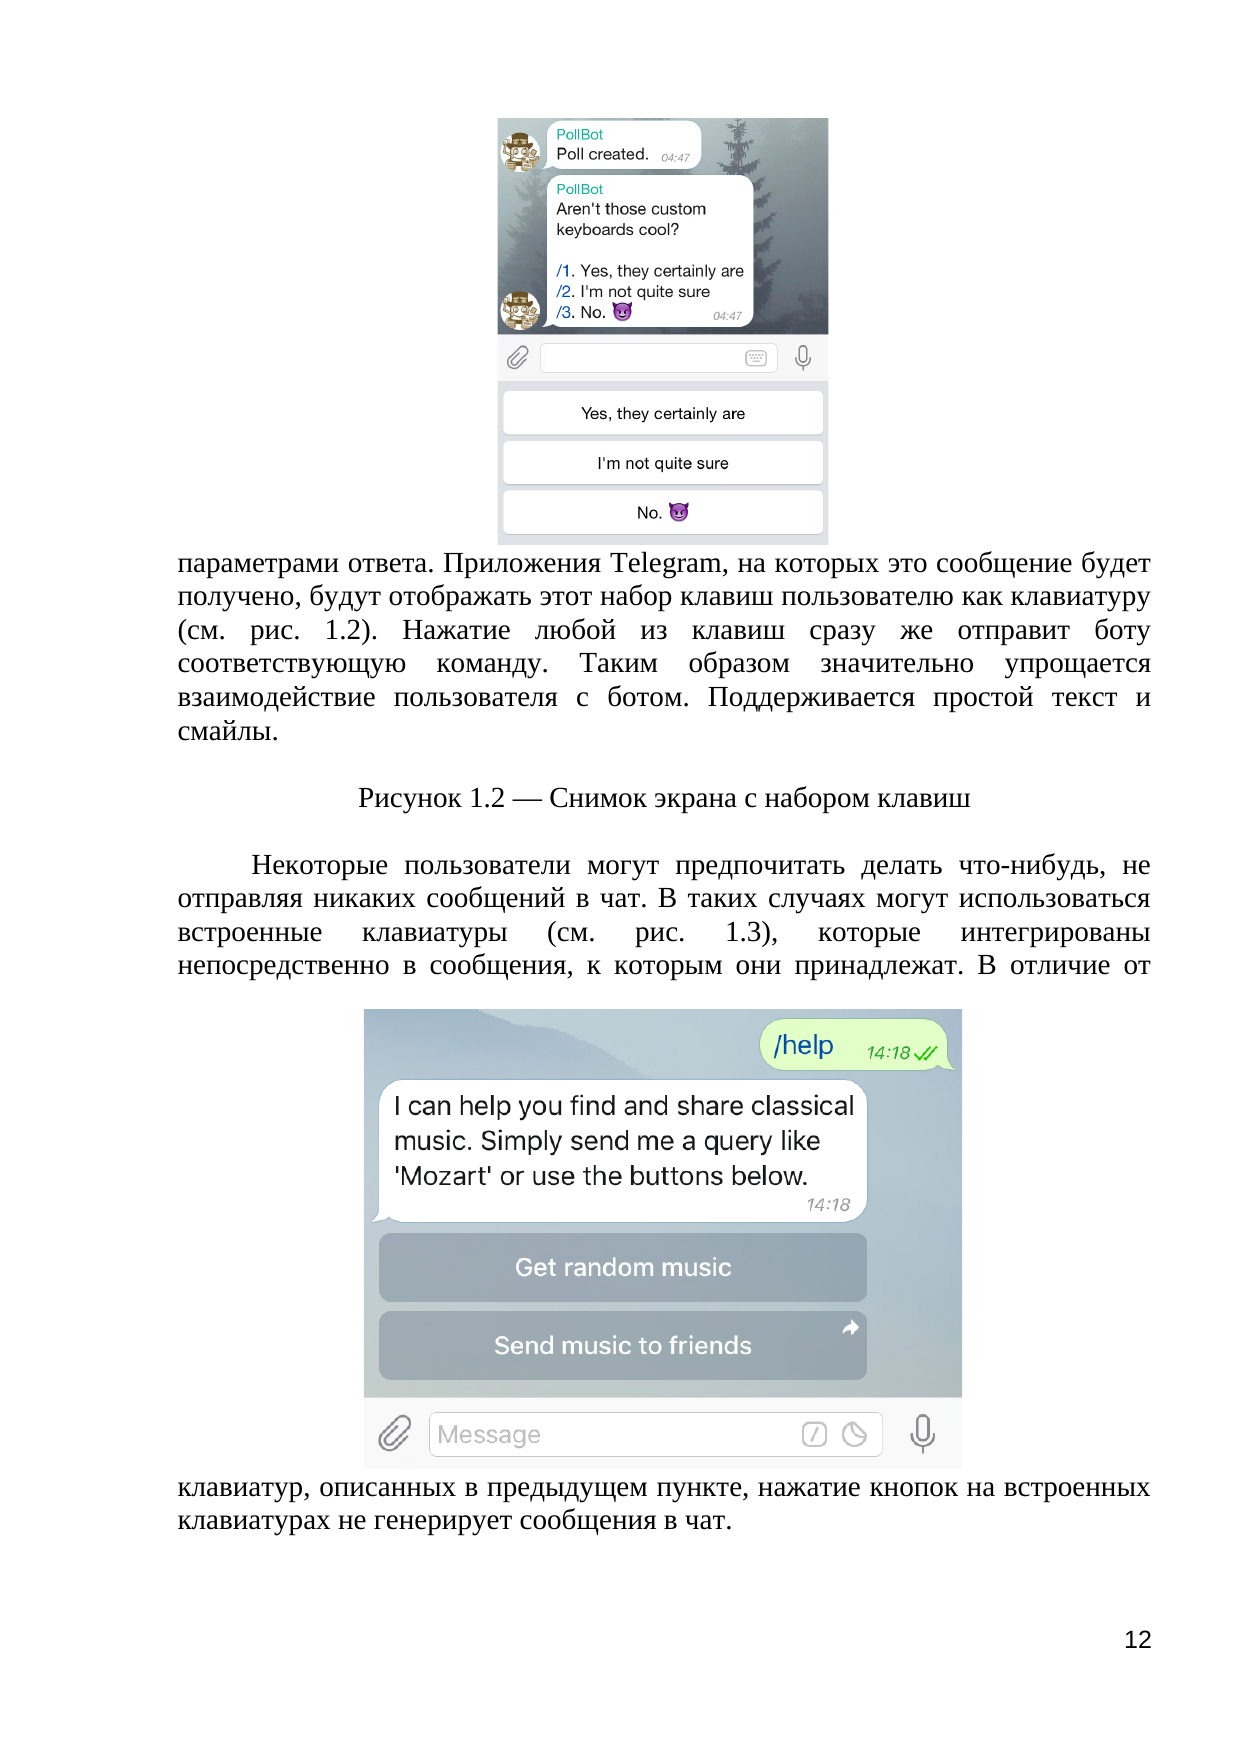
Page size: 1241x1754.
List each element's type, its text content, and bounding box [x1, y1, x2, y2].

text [177, 118, 1152, 746]
picture [497, 118, 829, 545]
text Рисунок 1.2 — Снимок экрана с набором клавиш [177, 780, 1152, 813]
picture [363, 1009, 963, 1469]
